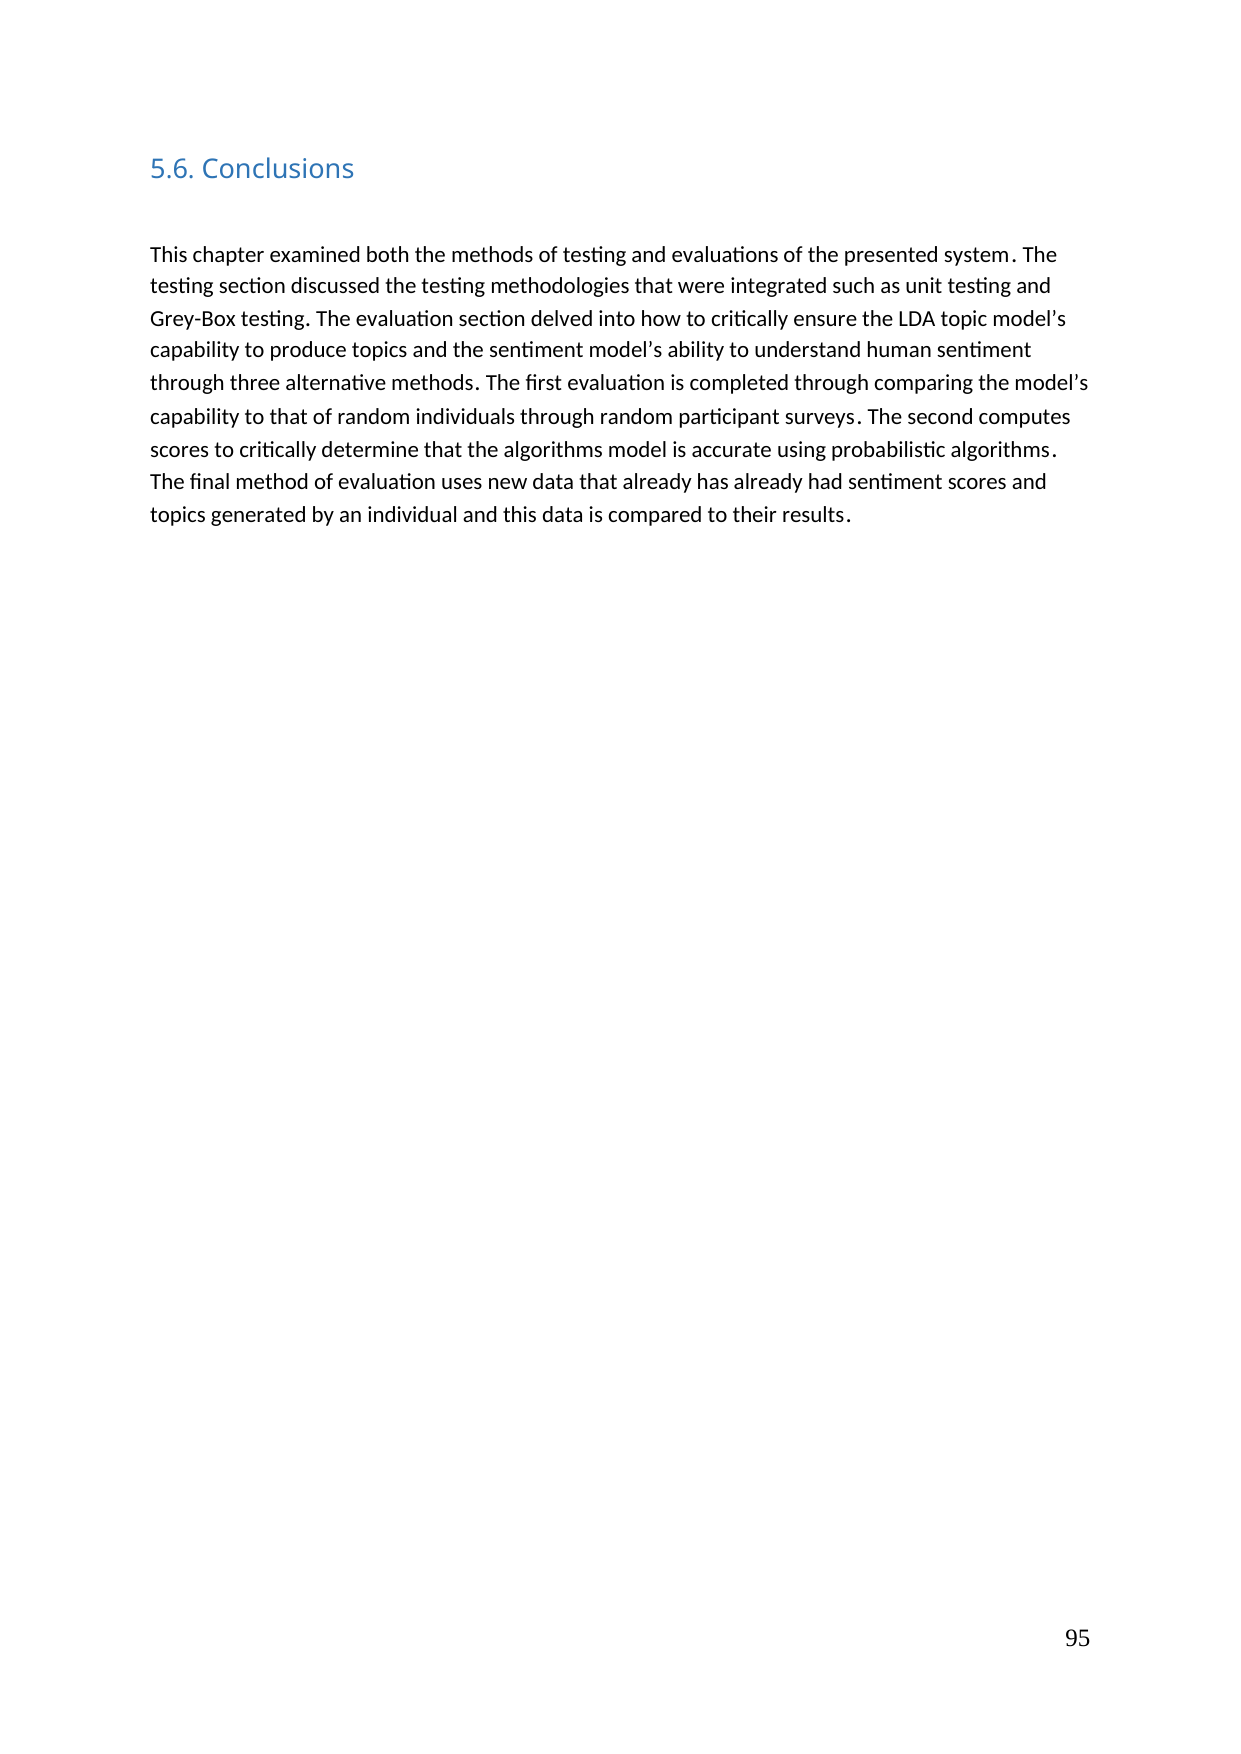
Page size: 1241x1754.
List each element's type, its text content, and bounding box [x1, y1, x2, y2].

text This chapter examined both the methods of testing and evaluations of the presented system. The testing section discussed the testing methodologies that were integrated such as unit testing and Grey-Box testing. The evaluation section delved into how to critically ensure the LDA topic model’s capability to produce topics and the sentiment model’s ability to understand human sentiment through three alternative methods. The first evaluation is completed through comparing the model’s capability to that of random individuals through random participant surveys. The second computes scores to critically determine that the algorithms model is accurate using probabilistic algorithms. The final method of evaluation uses new data that already has already had sentiment scores and topics generated by an individual and this data is compared to their results. [150, 238, 1090, 528]
subtitle 5.6. Conclusions [150, 150, 1090, 187]
